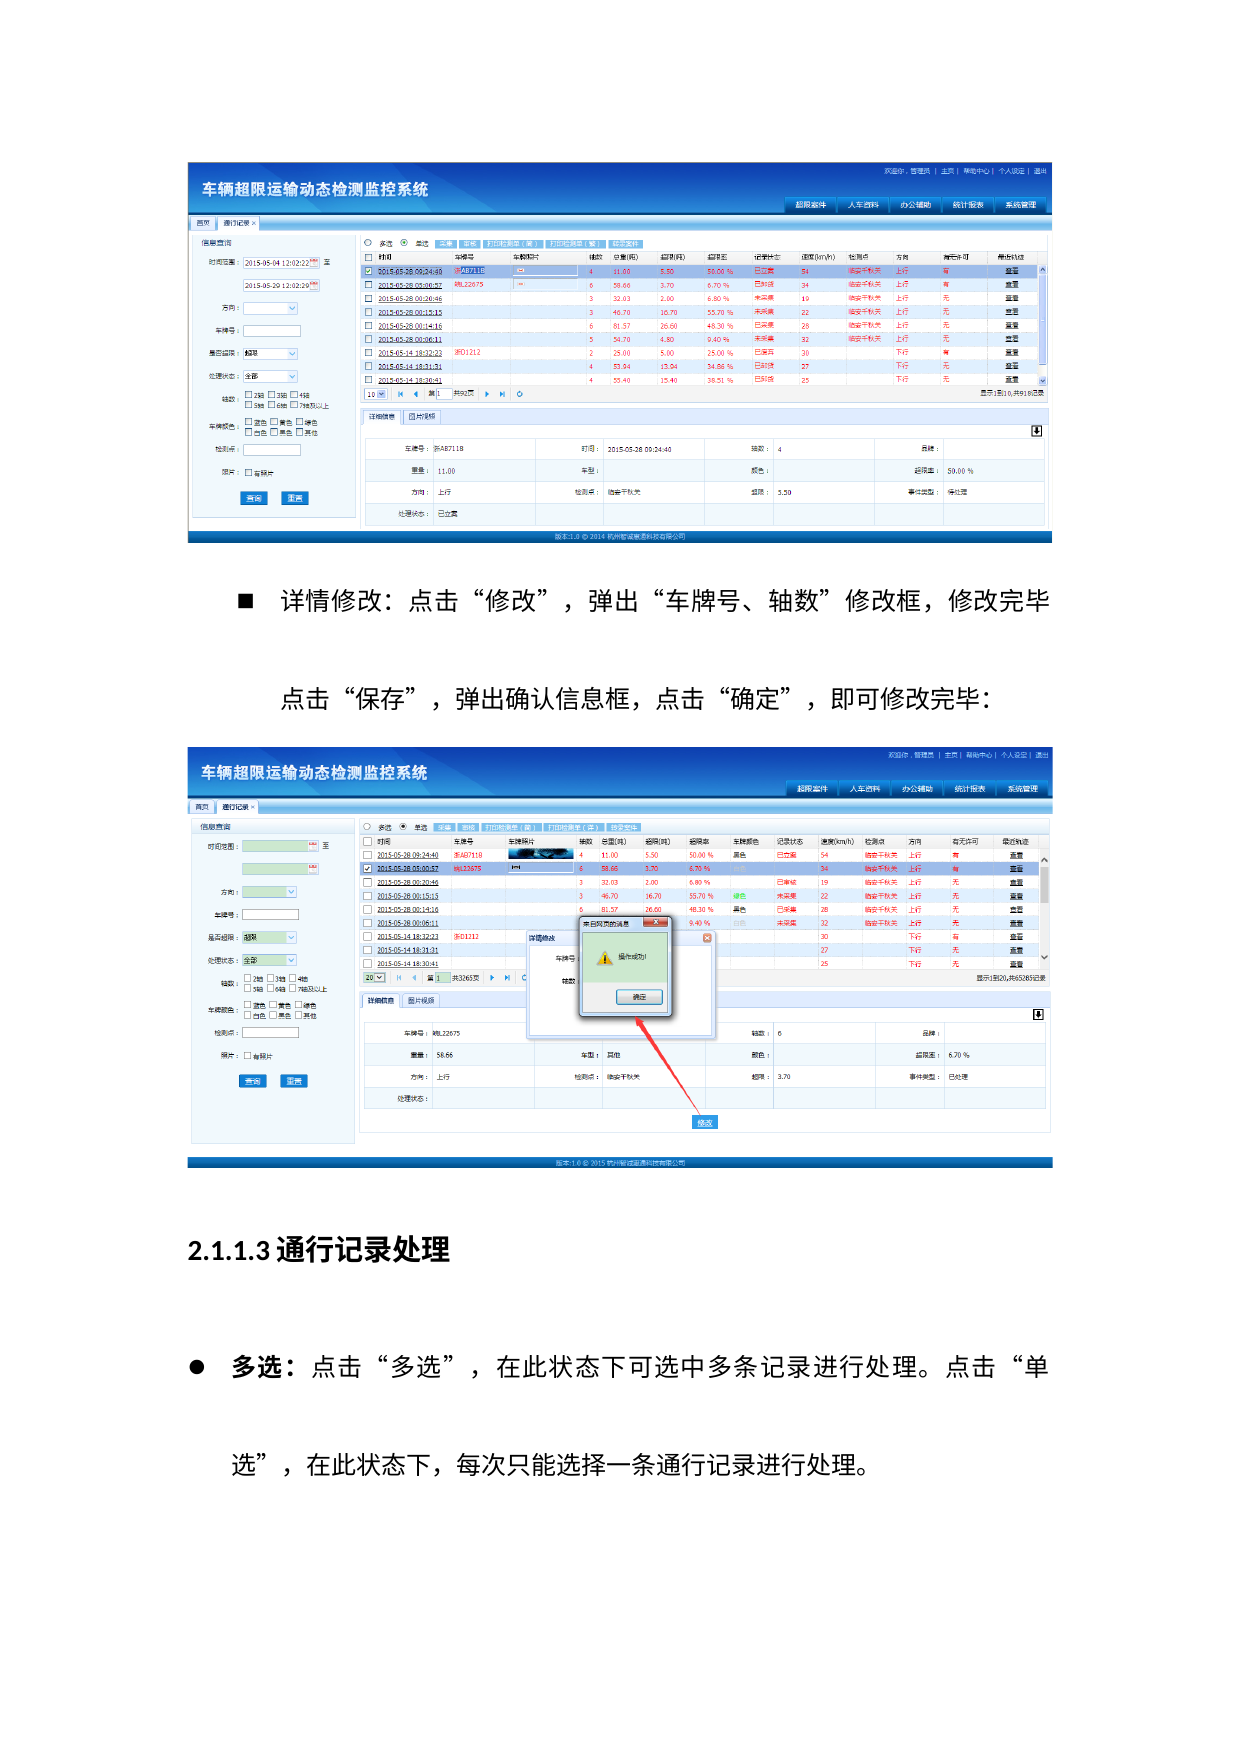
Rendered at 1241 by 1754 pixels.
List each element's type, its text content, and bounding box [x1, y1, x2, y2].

picture [187, 162, 1053, 543]
subtitle 2.1.1.3通行记录处理 [187, 1215, 1053, 1280]
list 多选：点击“多选”，在此状态下可选中多条记录进行处理。点击“单选”，在此状态下，每次只能选择一条通行记录进行处理。 [187, 1333, 1053, 1496]
picture [187, 747, 1053, 1168]
list 详情修改：点击“修改”，弹出“车牌号、轴数”修改框，修改完毕，点击“保存”，弹出确认信息框，点击“确定”，即可修改完毕： [236, 567, 1053, 730]
